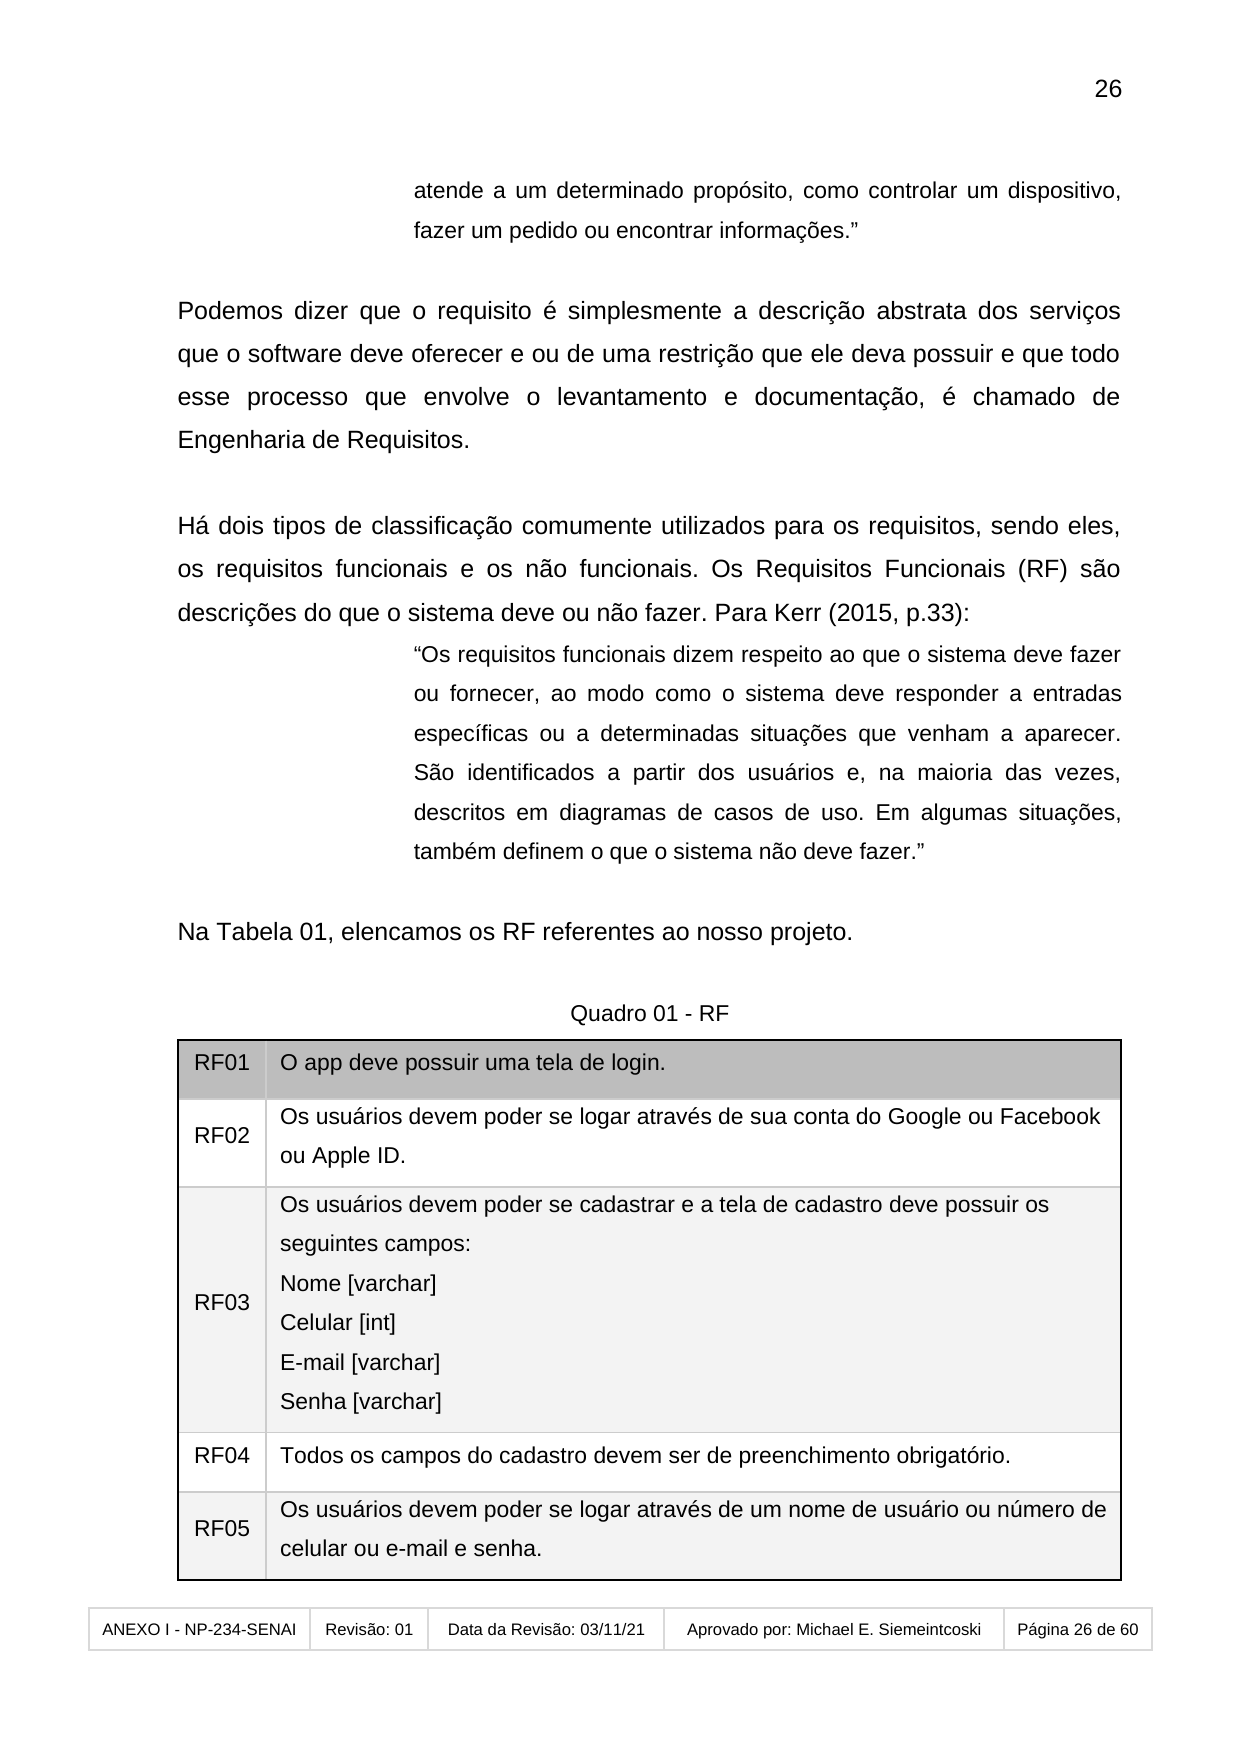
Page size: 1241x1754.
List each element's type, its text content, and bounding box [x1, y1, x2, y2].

table_cell RF05 [179, 1493, 265, 1579]
table_cell Os usuários devem poder se logar através de sua conta do Google ou Facebook ou Apple ID. [267, 1100, 1120, 1186]
table_cell Os usuários devem poder se cadastrar e a tela de cadastro deve possuir os seguintes campos: Nome [varchar] Celular [int] E-mail [varchar] Senha [varchar] [267, 1188, 1120, 1432]
table_header RF01 [179, 1041, 265, 1098]
text Quadro 01 - RF [177, 999, 1122, 1026]
text “Os requisitos funcionais dizem respeito ao que o sistema deve fazer ou fornecer, ao modo como o sistema deve responder a entradas específicas ou a determinadas situações que venham a aparecer. São identificados a partir dos usuários e, na maioria das vezes, descritos em diagramas de casos de uso. Em algumas situações, também definem o que o sistema não deve fazer.” [413, 641, 1122, 864]
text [413, 177, 1122, 243]
text Na Tabela 01, elencamos os RF referentes ao nosso projeto. [177, 917, 1122, 946]
table_cell Todos os campos do cadastro devem ser de preenchimento obrigatório. [267, 1433, 1120, 1491]
text Podemos dizer que o requisito é simplesmente a descrição abstrata dos serviços que o software deve oferecer e ou de uma restrição que ele deva possuir e que todo esse processo que envolve o levantamento e documentação, é chamado de Engenharia de Requisitos. [177, 296, 1122, 454]
table_cell RF04 [179, 1433, 265, 1491]
table_cell RF02 [179, 1100, 265, 1186]
table_cell Os usuários devem poder se logar através de um nome de usuário ou número de celular ou e-mail e senha. [267, 1493, 1120, 1579]
table_cell RF03 [179, 1188, 265, 1432]
table_header O app deve possuir uma tela de login. [267, 1041, 1120, 1098]
text Há dois tipos de classificação comumente utilizados para os requisitos, sendo eles, os requisitos funcionais e os não funcionais. Os Requisitos Funcionais (RF) são descrições do que o sistema deve ou não fazer. Para Kerr (2015, p.33): [177, 511, 1122, 626]
